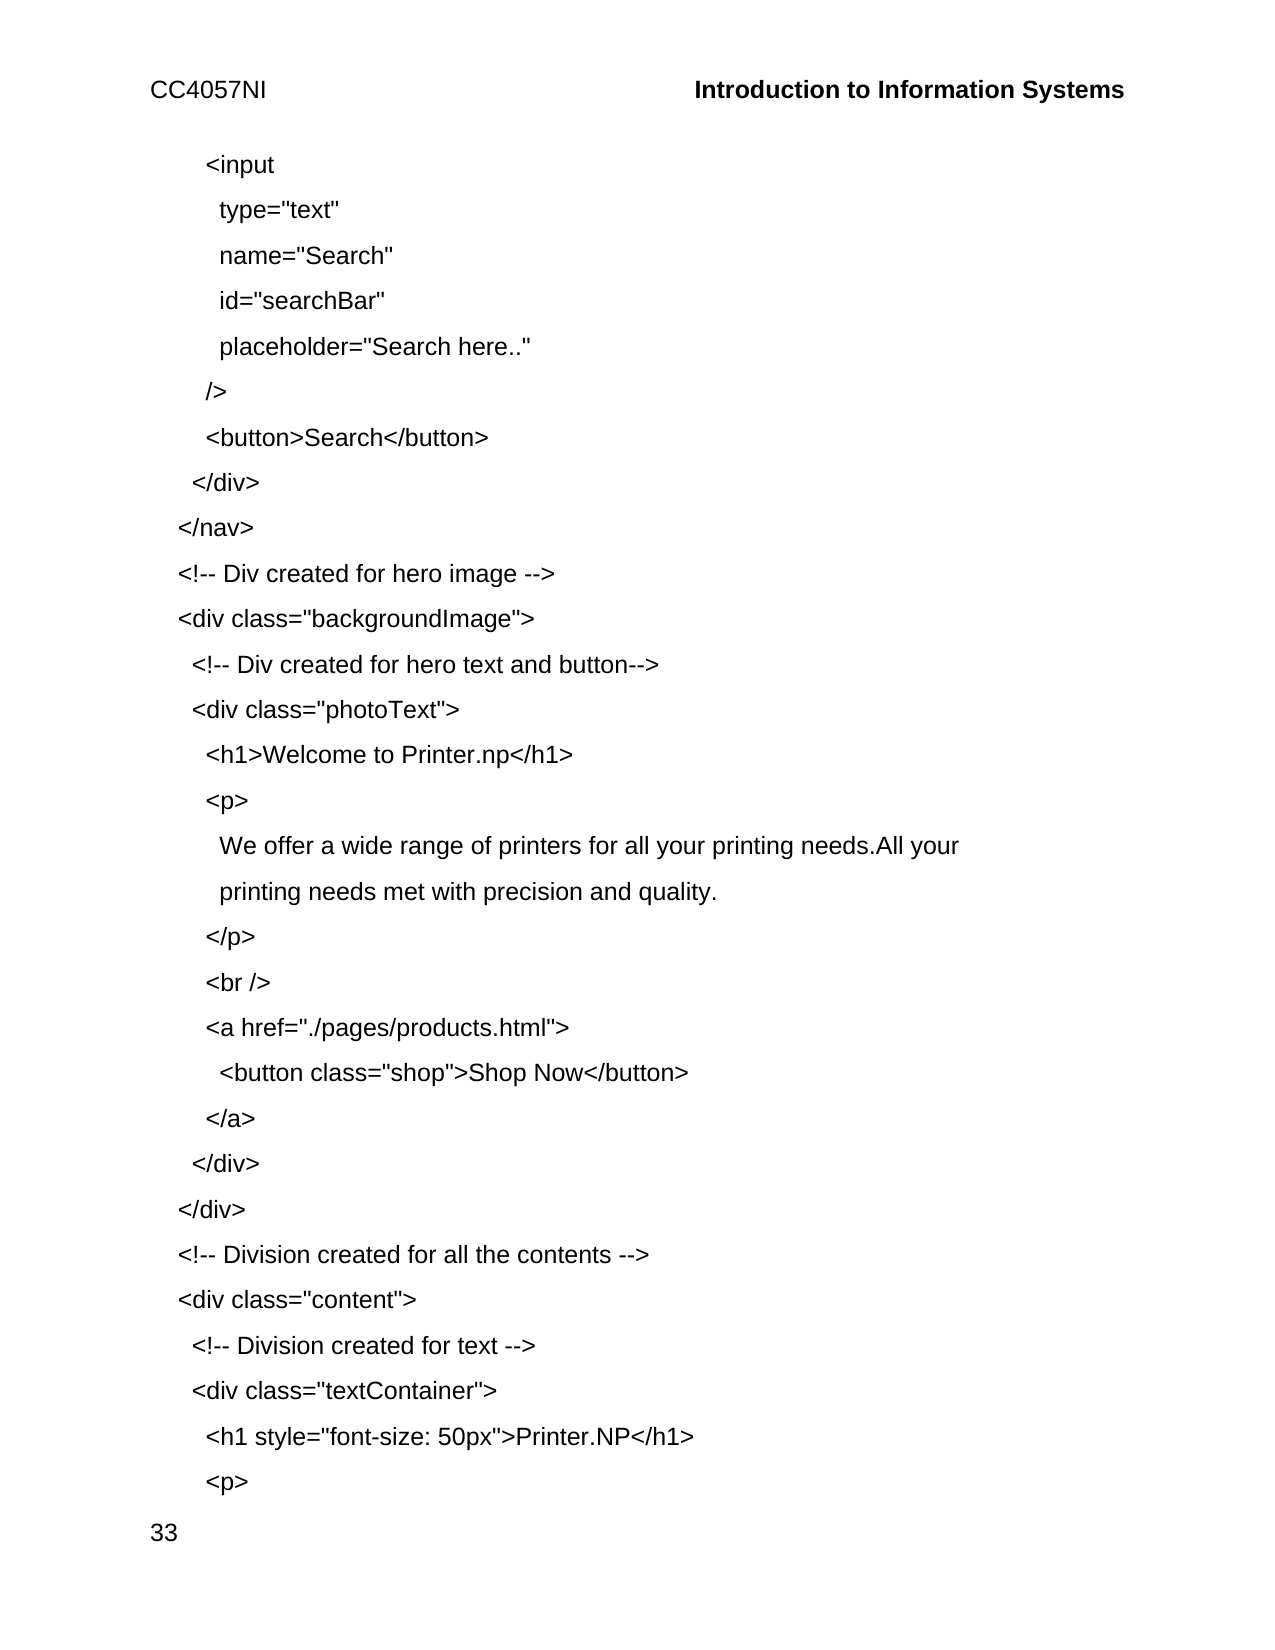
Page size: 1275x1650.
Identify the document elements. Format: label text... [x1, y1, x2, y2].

text <!-- Div created for hero text and button--> [150, 649, 1125, 678]
text <input [150, 150, 1125, 179]
text <div class="textContainer"> [150, 1376, 1125, 1405]
text printing needs met with precision and quality. [150, 877, 1125, 905]
text <h1 style="font-size: 50px">Printer.NP</h1> [150, 1422, 1125, 1450]
text <p> [150, 1467, 1125, 1496]
text <button>Search</button> [150, 422, 1125, 451]
text <div class="backgroundImage"> [150, 604, 1125, 633]
text </div> [150, 1149, 1125, 1178]
text name="Search" [150, 241, 1125, 269]
text <h1>Welcome to Printer.np</h1> [150, 740, 1125, 769]
text <!-- Division created for text --> [150, 1331, 1125, 1359]
text id="searchBar" [150, 286, 1125, 315]
text </p> [150, 922, 1125, 951]
text <div class="photoText"> [150, 695, 1125, 724]
text <!-- Div created for hero image --> [150, 559, 1125, 587]
text <!-- Division created for all the contents --> [150, 1240, 1125, 1269]
text </a> [150, 1104, 1125, 1132]
text /> [150, 377, 1125, 406]
text type="text" [150, 195, 1125, 224]
text <p> [150, 786, 1125, 814]
text <br /> [150, 967, 1125, 996]
text </div> [150, 468, 1125, 497]
text We offer a wide range of printers for all your printing needs.All your [150, 831, 1125, 860]
text <div class="content"> [150, 1285, 1125, 1314]
text <button class="shop">Shop Now</button> [150, 1058, 1125, 1087]
text placeholder="Search here.." [150, 332, 1125, 360]
text </nav> [150, 513, 1125, 542]
text <a href="./pages/products.html"> [150, 1013, 1125, 1042]
text </div> [150, 1194, 1125, 1223]
